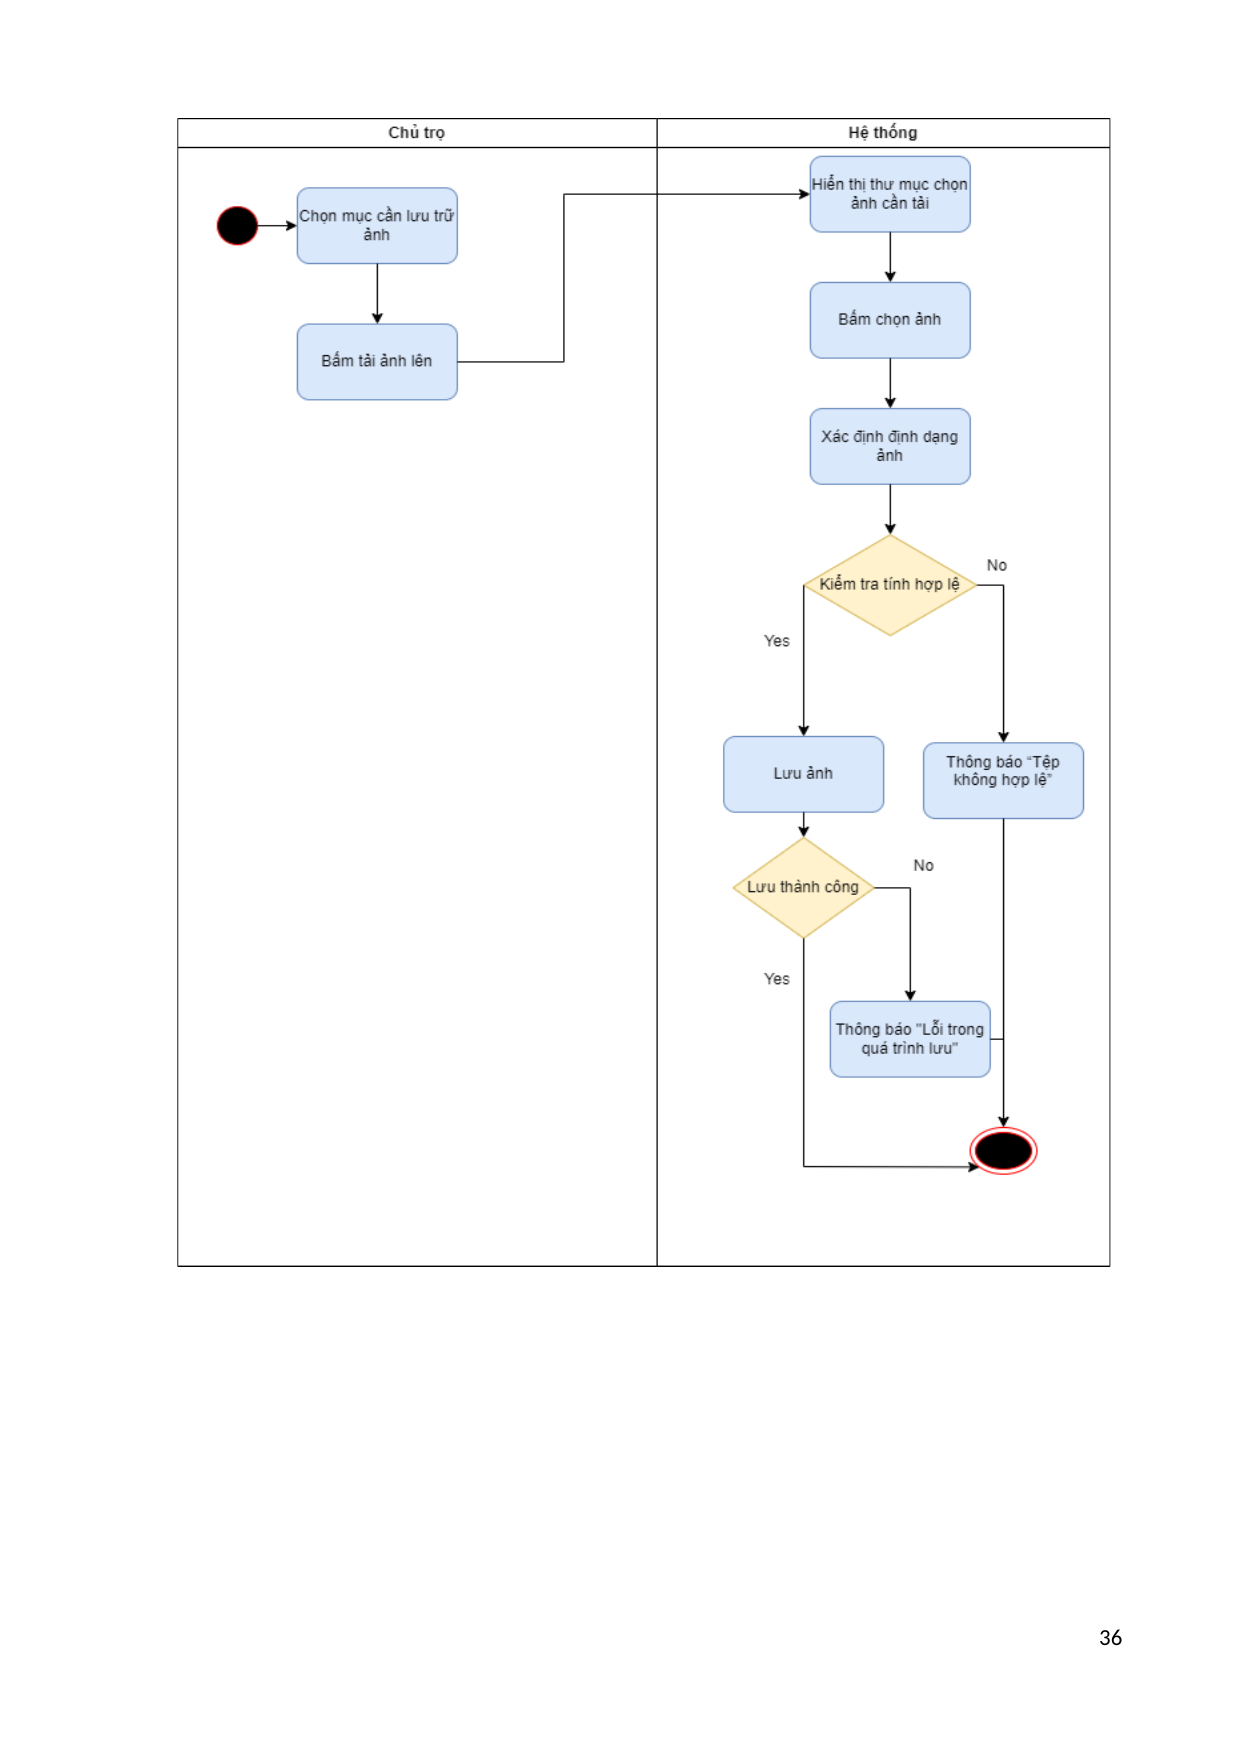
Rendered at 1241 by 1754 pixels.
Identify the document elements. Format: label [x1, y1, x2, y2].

picture [177, 118, 1111, 1267]
